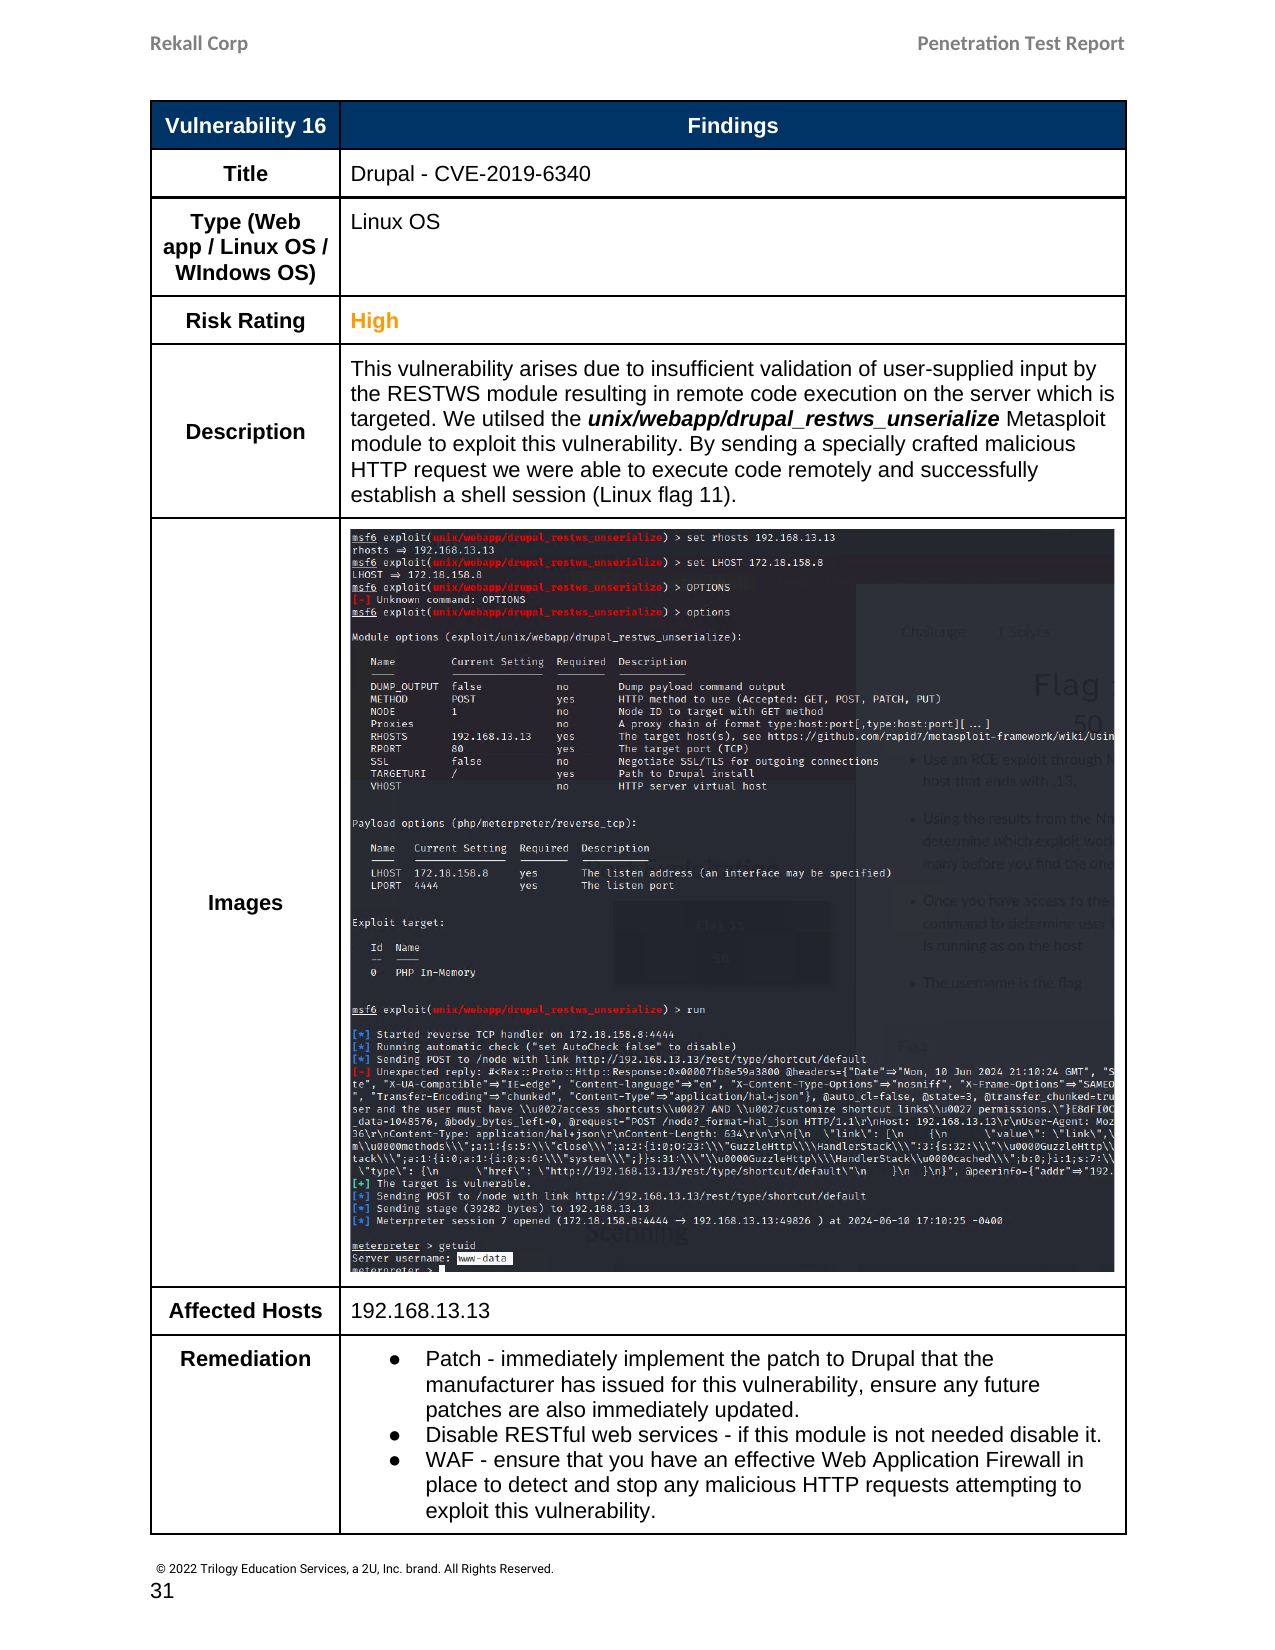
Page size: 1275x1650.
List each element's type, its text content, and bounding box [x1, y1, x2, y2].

table_cell High [341, 297, 1125, 343]
picture [350, 529, 1115, 1272]
table_cell Affected Hosts [152, 1288, 339, 1334]
table_cell [341, 519, 1125, 1286]
table_cell Drupal - CVE-2019-6340 [341, 150, 1125, 196]
table_cell Type (Web app / Linux OS / WIndows OS) [152, 199, 339, 295]
table_cell Linux OS [341, 199, 1125, 295]
table_cell Images [152, 519, 339, 1286]
table_cell 192.168.13.13 [341, 1288, 1125, 1334]
table_cell Remediation [152, 1336, 339, 1533]
table_cell This vulnerability arises due to insufficient validation of user-supplied input by the RESTWS module resulting in remote code execution on the server which is targeted. We utilsed the unix/webapp/drupal_restws_unserialize Metasploit module to exploit this vulnerability. By sending a specially crafted malicious HTTP request we were able to execute code remotely and successfully establish a shell session (Linux flag 11). [341, 345, 1125, 517]
table_cell Description [152, 345, 339, 517]
table_cell Risk Rating [152, 297, 339, 343]
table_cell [341, 1336, 1125, 1533]
table_header Findings [341, 102, 1125, 148]
table_header Vulnerability 16 [152, 102, 339, 148]
table_cell Title [152, 150, 339, 196]
